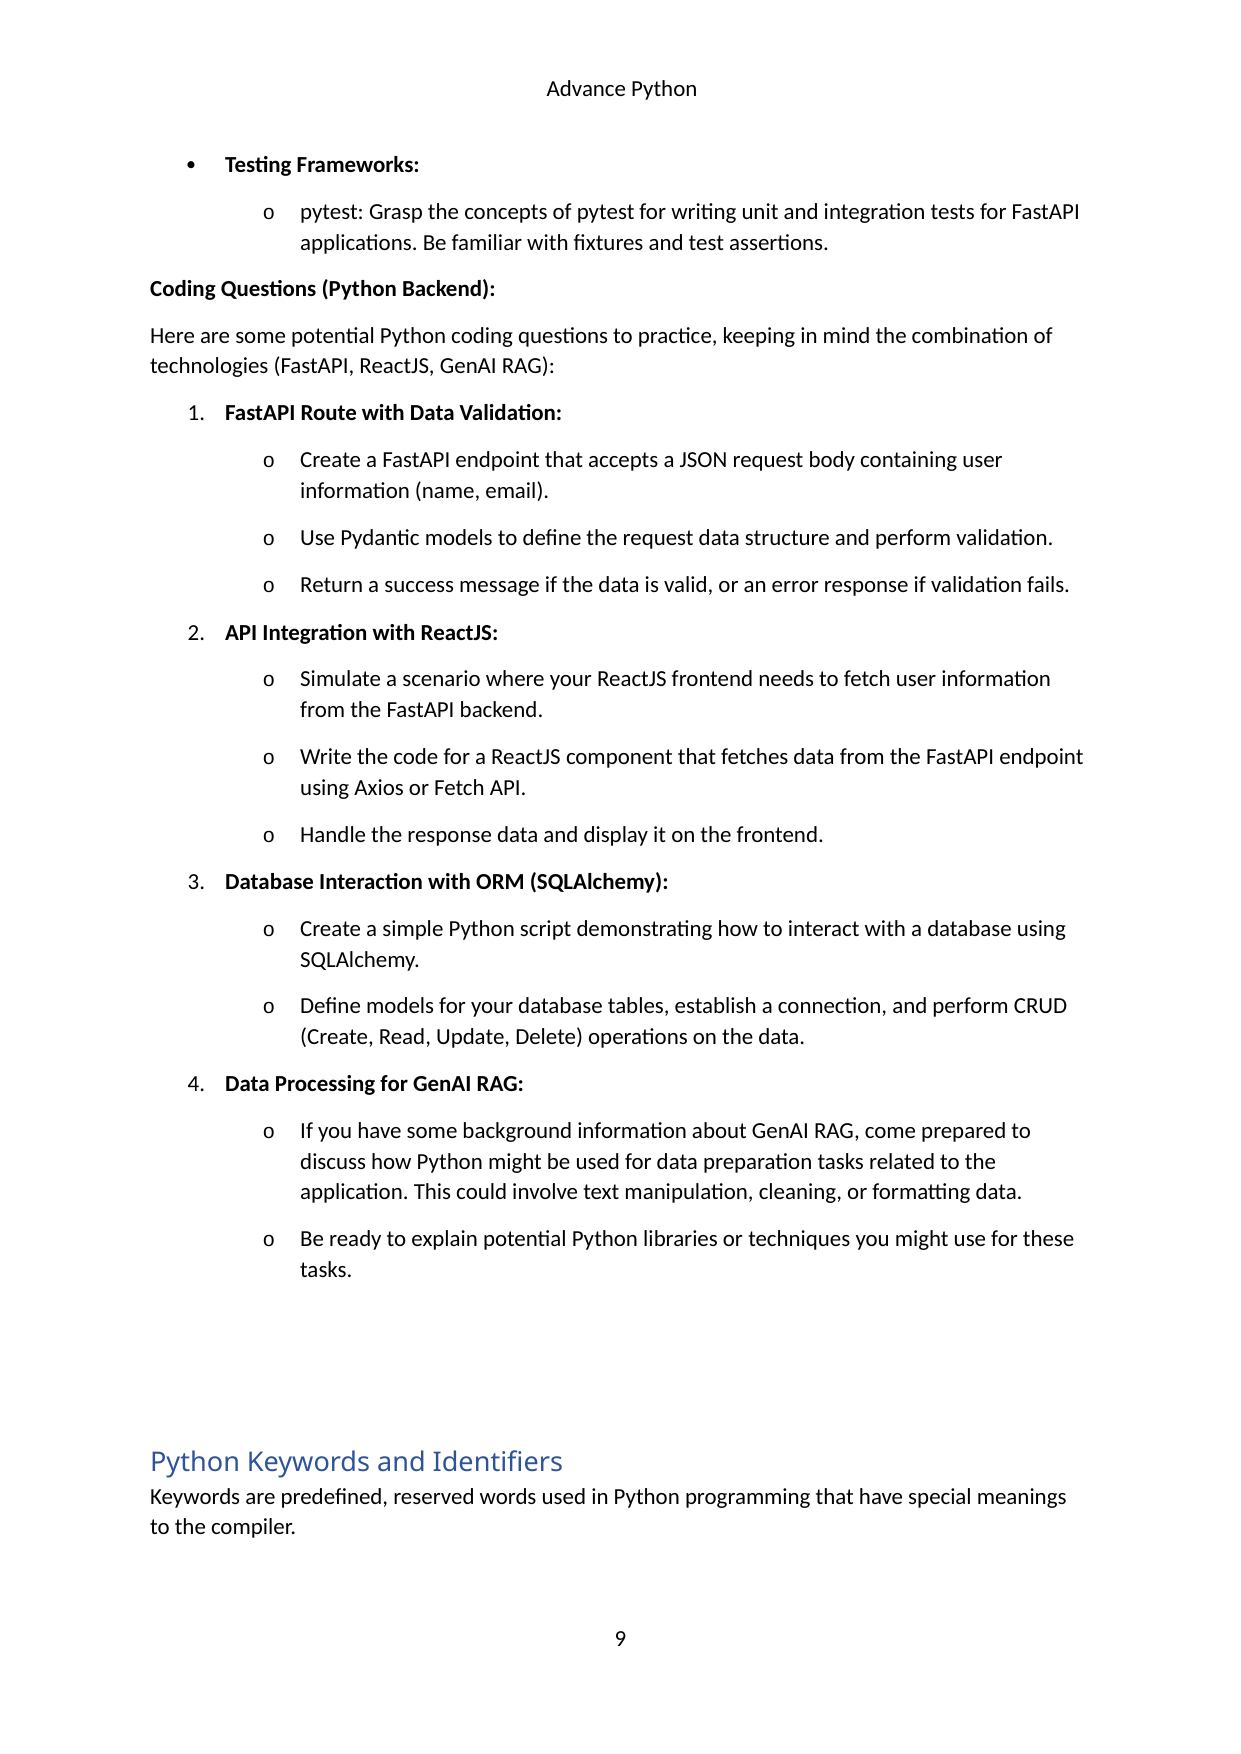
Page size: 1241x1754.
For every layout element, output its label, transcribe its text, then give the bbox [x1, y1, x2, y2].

subtitle Python Keywords and Identifiers [150, 1442, 1090, 1479]
list Create a simple Python script demonstrating how to interact with a database using SQLAlchemy. [262, 914, 1090, 973]
list Handle the response data and display it on the frontend. [262, 820, 1090, 848]
list Simulate a scenario where your ReactJS frontend needs to fetch user information from the FastAPI backend. [262, 664, 1090, 723]
list Define models for your database tables, establish a connection, and perform CRUD (Create, Read, Update, Delete) operations on the data. [262, 992, 1090, 1050]
list FastAPI Route with Data Validation: [187, 398, 1090, 426]
list Testing Frameworks: [187, 150, 1090, 178]
list Use Pydantic models to define the request data structure and perform validation. [262, 523, 1090, 551]
text Keywords are predefined, reserved words used in Python programming that have special meanings to the compiler. [150, 1482, 1090, 1540]
list Create a FastAPI endpoint that accepts a JSON request body containing user information (name, email). [262, 445, 1090, 504]
list Be ready to explain potential Python libraries or techniques you might use for these tasks. [262, 1224, 1090, 1283]
text Here are some potential Python coding questions to practice, keeping in mind the combination of technologies (FastAPI, ReactJS, GenAI RAG): [150, 321, 1090, 379]
text Coding Questions (Python Backend): [150, 274, 1090, 302]
list API Integration with ReactJS: [187, 618, 1090, 646]
list Database Interaction with ORM (SQLAlchemy): [187, 867, 1090, 895]
list If you have some background information about GenAI RAG, come prepared to discuss how Python might be used for data preparation tasks related to the application. This could involve text manipulation, cleaning, or formatting data. [262, 1116, 1090, 1205]
list pytest: Grasp the concepts of pytest for writing unit and integration tests for FastAPI applications. Be familiar with fixtures and test assertions. [262, 197, 1090, 256]
list Write the code for a ReactJS component that fetches data from the FastAPI endpoint using Axios or Fetch API. [262, 742, 1090, 801]
list Return a success message if the data is valid, or an error response if validation fails. [262, 570, 1090, 599]
list Data Processing for GenAI RAG: [187, 1069, 1090, 1097]
